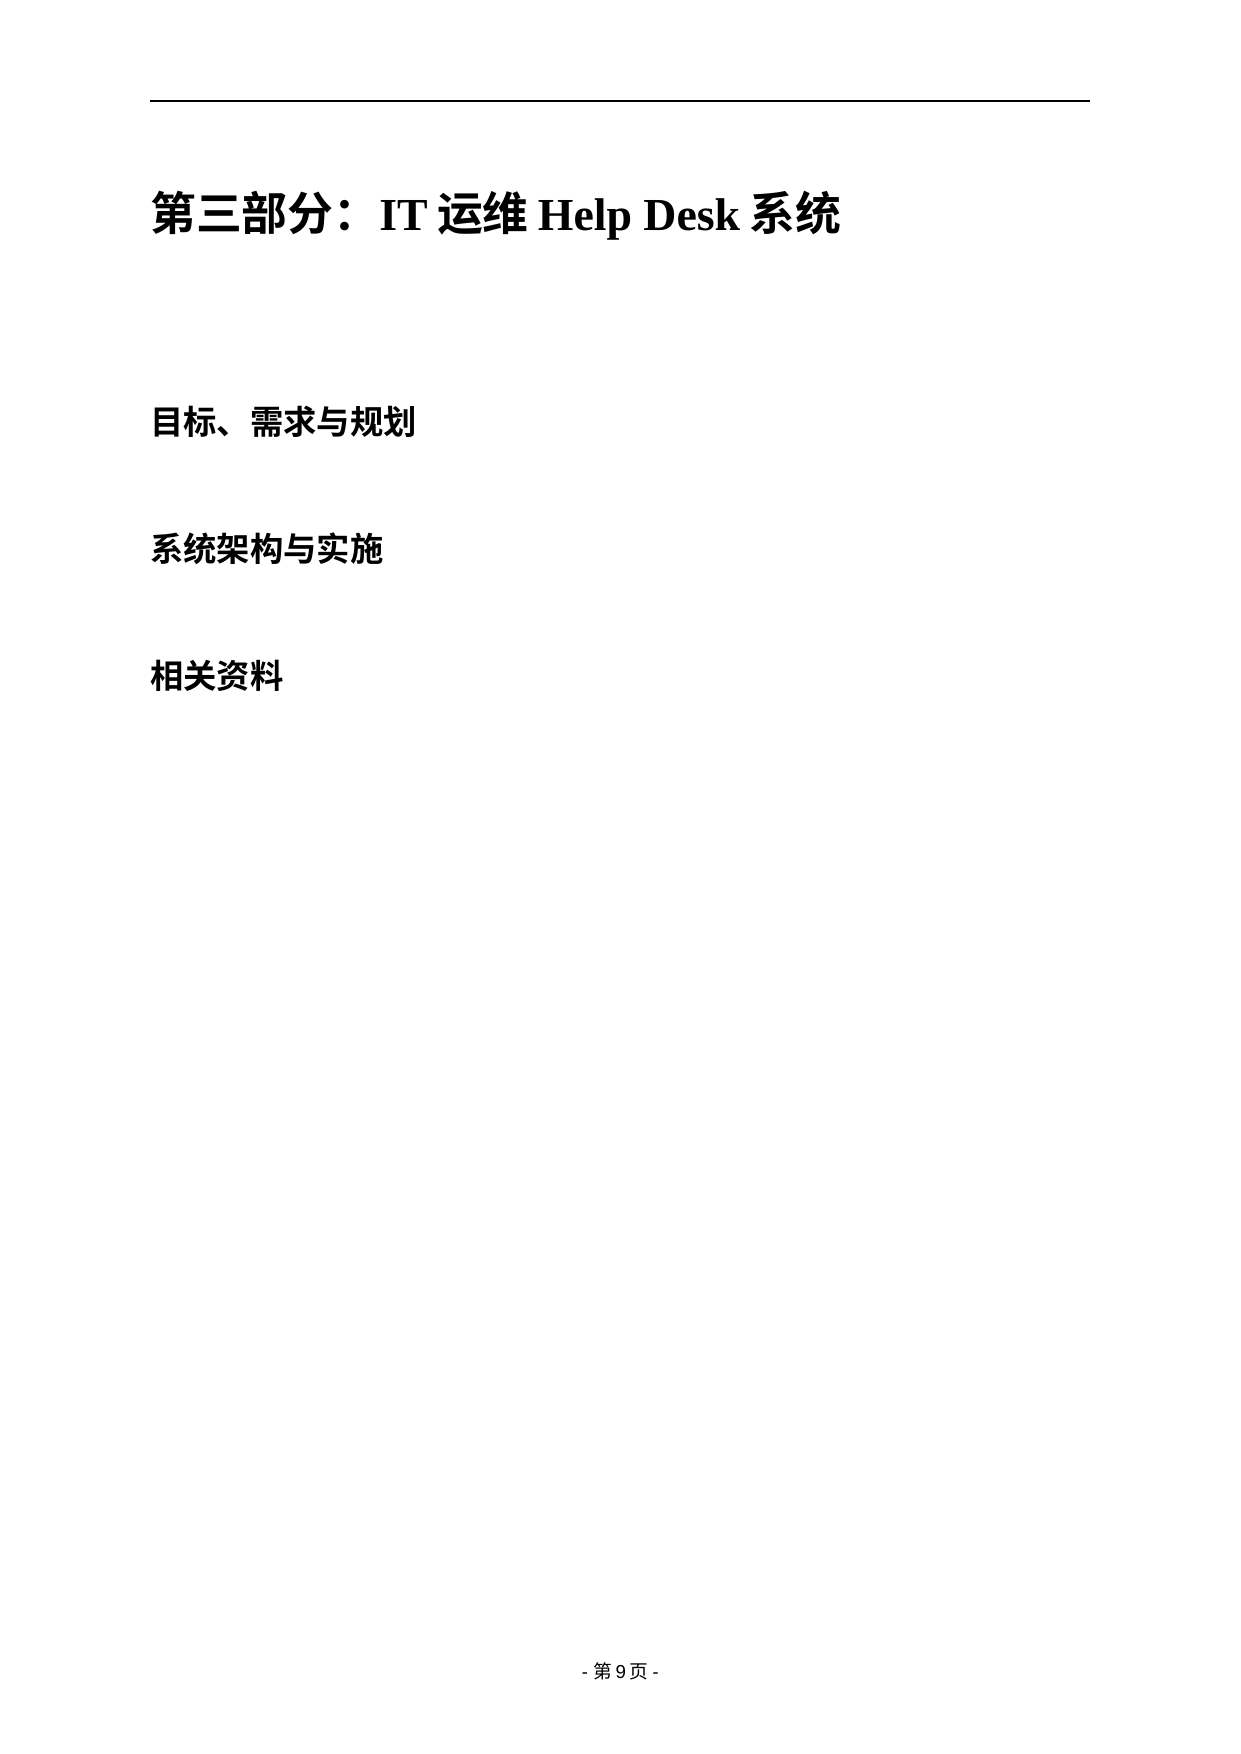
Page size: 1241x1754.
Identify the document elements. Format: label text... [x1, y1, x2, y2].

subtitle 第三部分：IT运维Help Desk系统 [150, 162, 1090, 259]
subtitle 系统架构与实施 [150, 514, 1090, 579]
subtitle 目标、需求与规划 [150, 387, 1090, 452]
subtitle 相关资料 [150, 642, 1090, 707]
